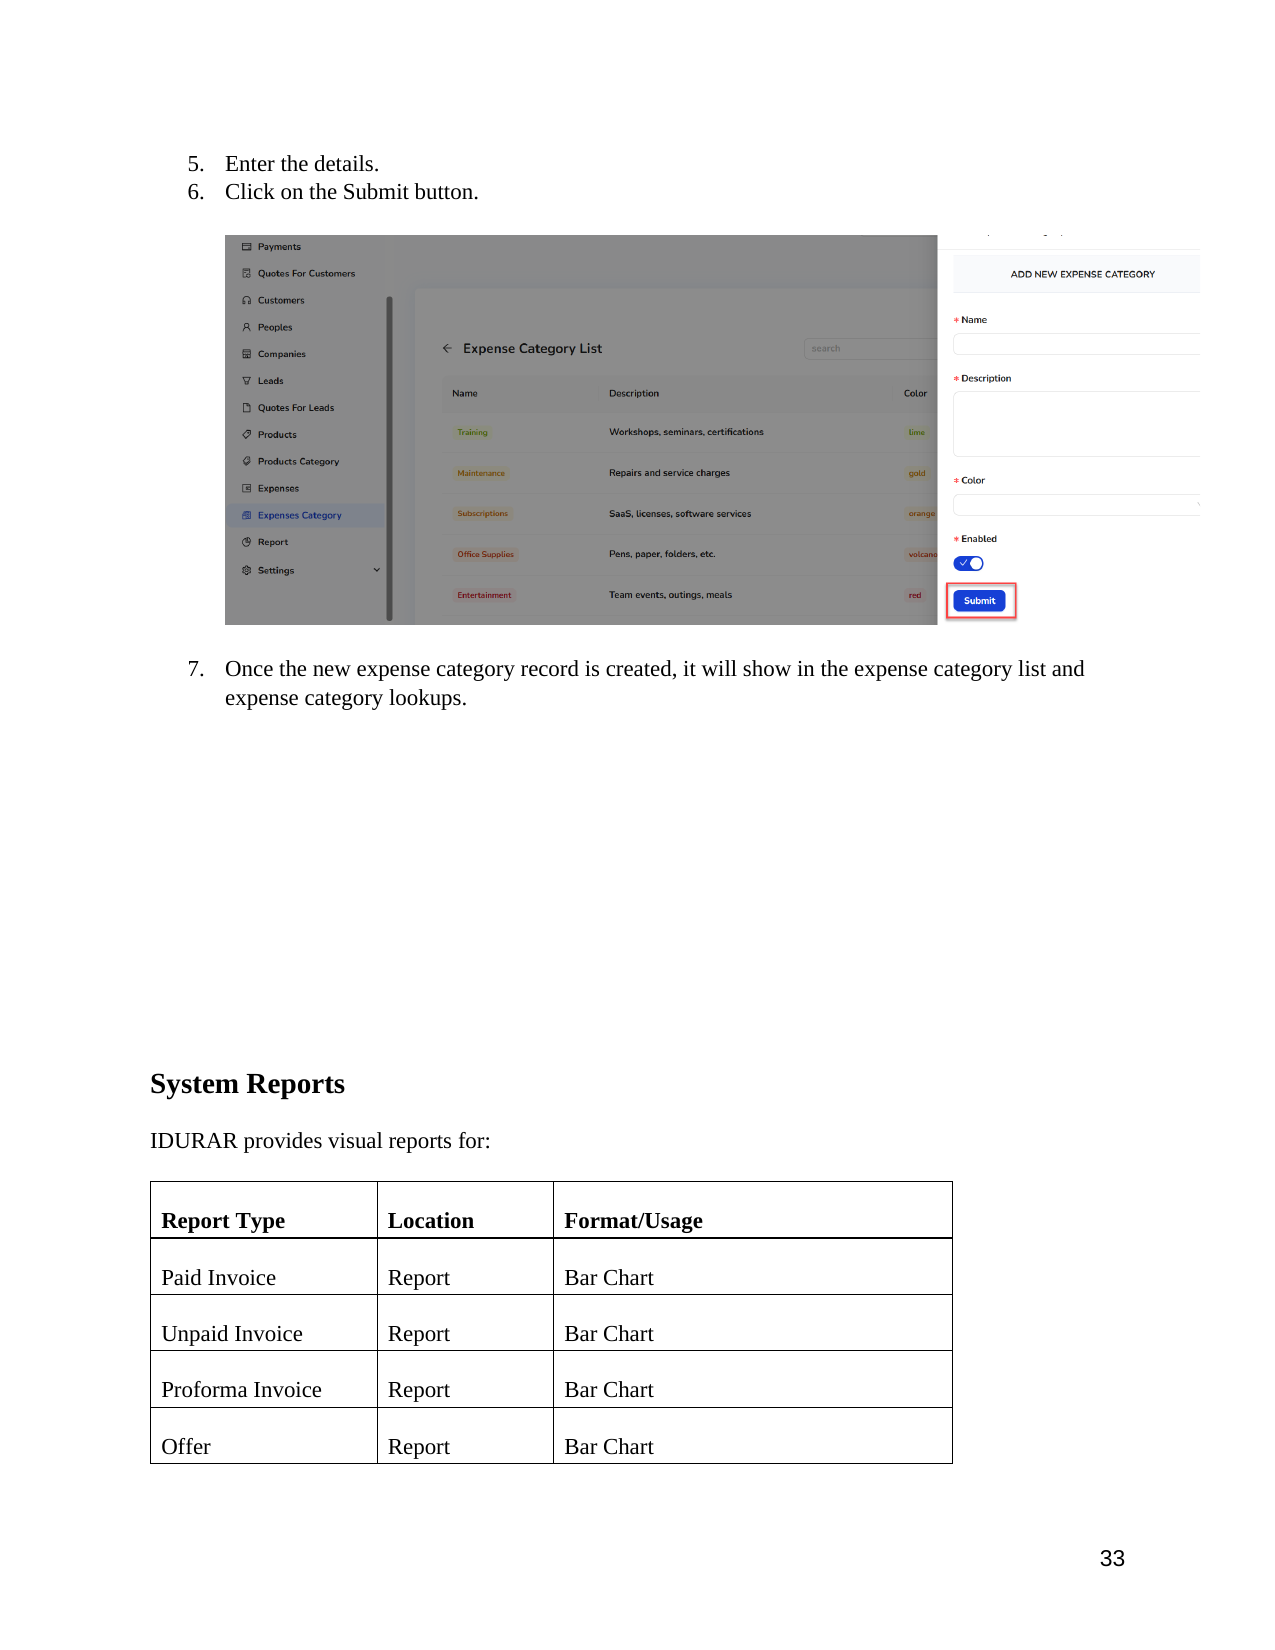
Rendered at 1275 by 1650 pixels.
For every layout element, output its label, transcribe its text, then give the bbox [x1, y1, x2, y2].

text IDURAR provides visual reports for: [150, 1127, 1125, 1154]
list Once the new expense category record is created, it will show in the expense category list and expense category lookups. [187, 655, 1125, 710]
table_cell Bar Chart [554, 1239, 952, 1294]
table_header Location [378, 1182, 553, 1237]
table_header Format/Usage [554, 1182, 952, 1237]
table_cell Bar Chart [554, 1295, 952, 1350]
table_cell Bar Chart [554, 1408, 952, 1463]
table_cell Bar Chart [554, 1351, 952, 1407]
table_cell Report [378, 1295, 553, 1350]
table_header Report Type [151, 1182, 377, 1237]
picture [225, 235, 1200, 625]
table_cell Report [378, 1351, 553, 1407]
list Enter the details. [187, 150, 1125, 176]
table_cell Unpaid Invoice [151, 1295, 377, 1350]
table_cell Offer [151, 1408, 377, 1463]
table_cell Report [378, 1239, 553, 1294]
table_cell Report [378, 1408, 553, 1463]
table_cell Paid Invoice [151, 1239, 377, 1294]
subtitle System Reports [150, 1066, 1125, 1100]
table_cell Proforma Invoice [151, 1351, 377, 1407]
